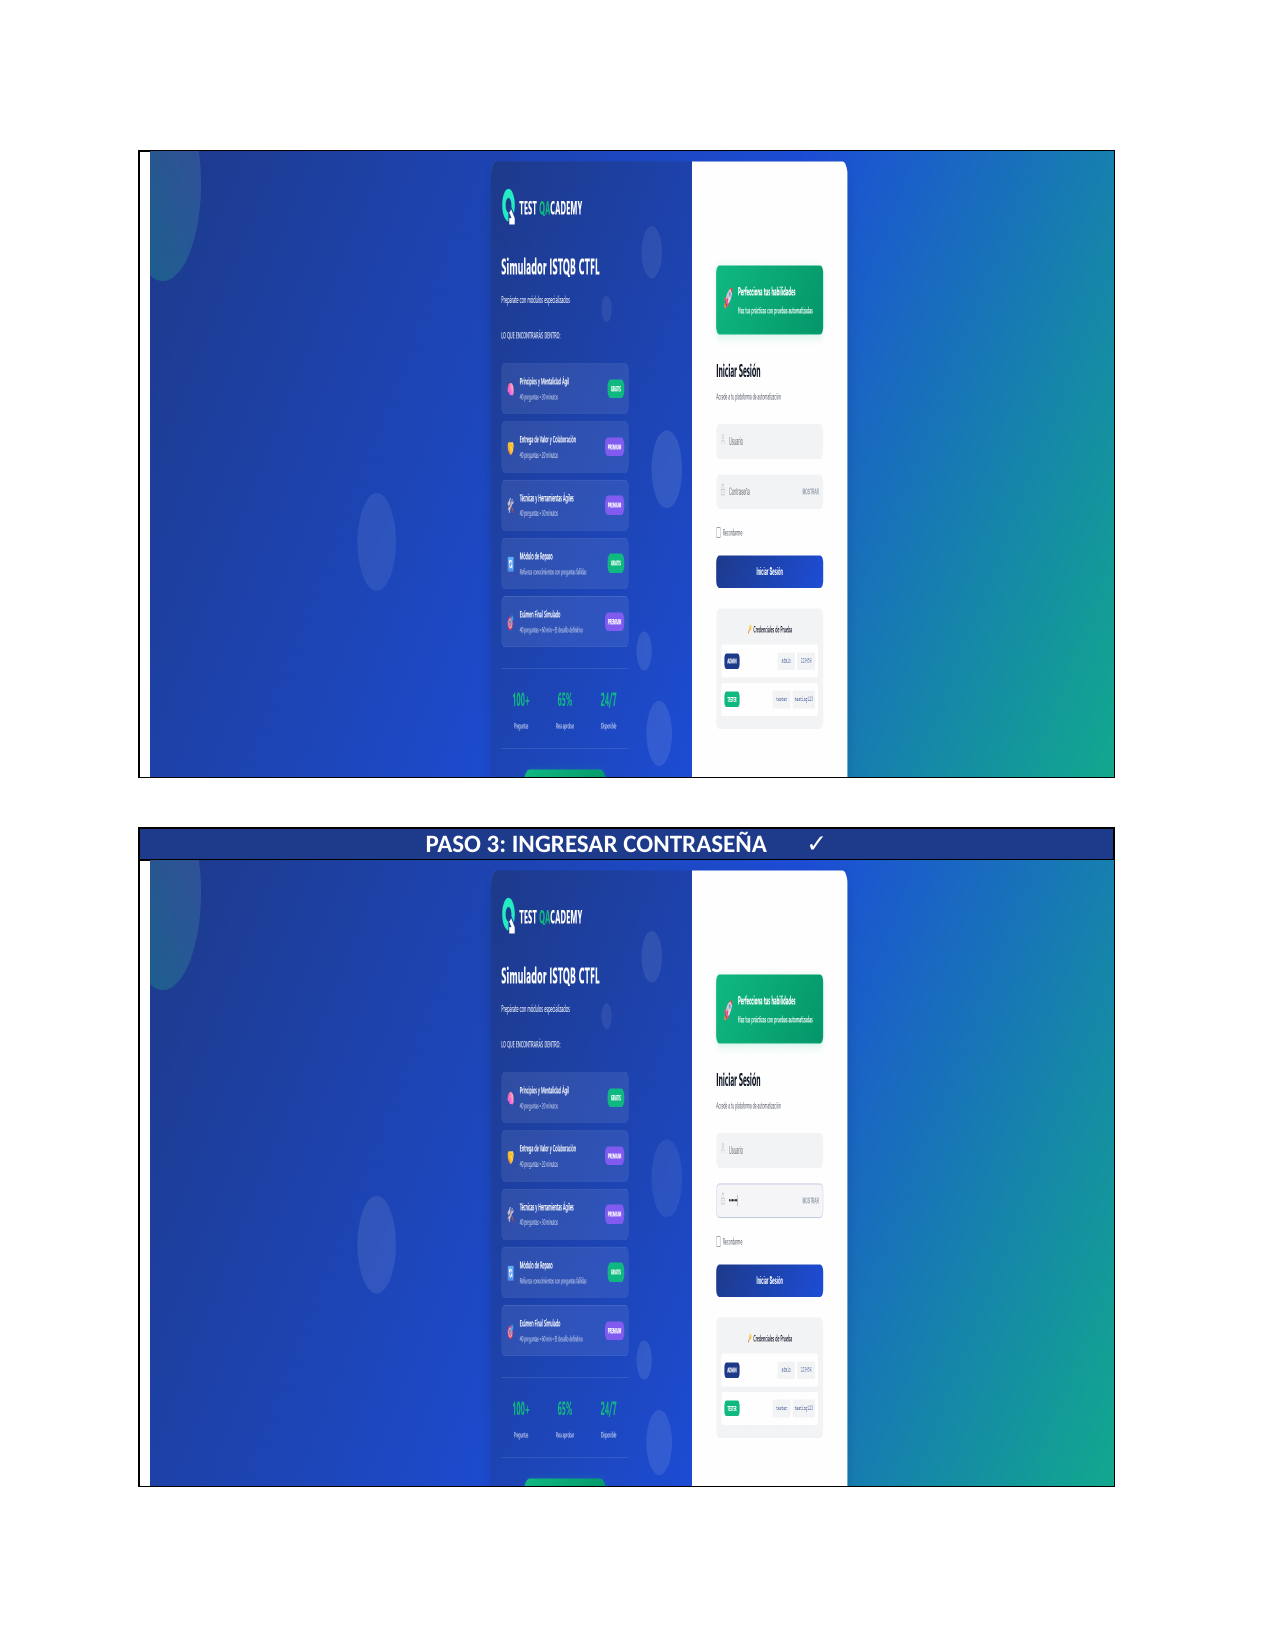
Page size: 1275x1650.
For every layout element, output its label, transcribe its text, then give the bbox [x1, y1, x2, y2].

table_cell [140, 152, 150, 777]
table_header PASO 3: INGRESAR CONTRASEÑA ✓ [140, 835, 1113, 869]
picture [150, 151, 1114, 777]
table_cell [140, 870, 150, 1495]
picture [150, 870, 1114, 1496]
